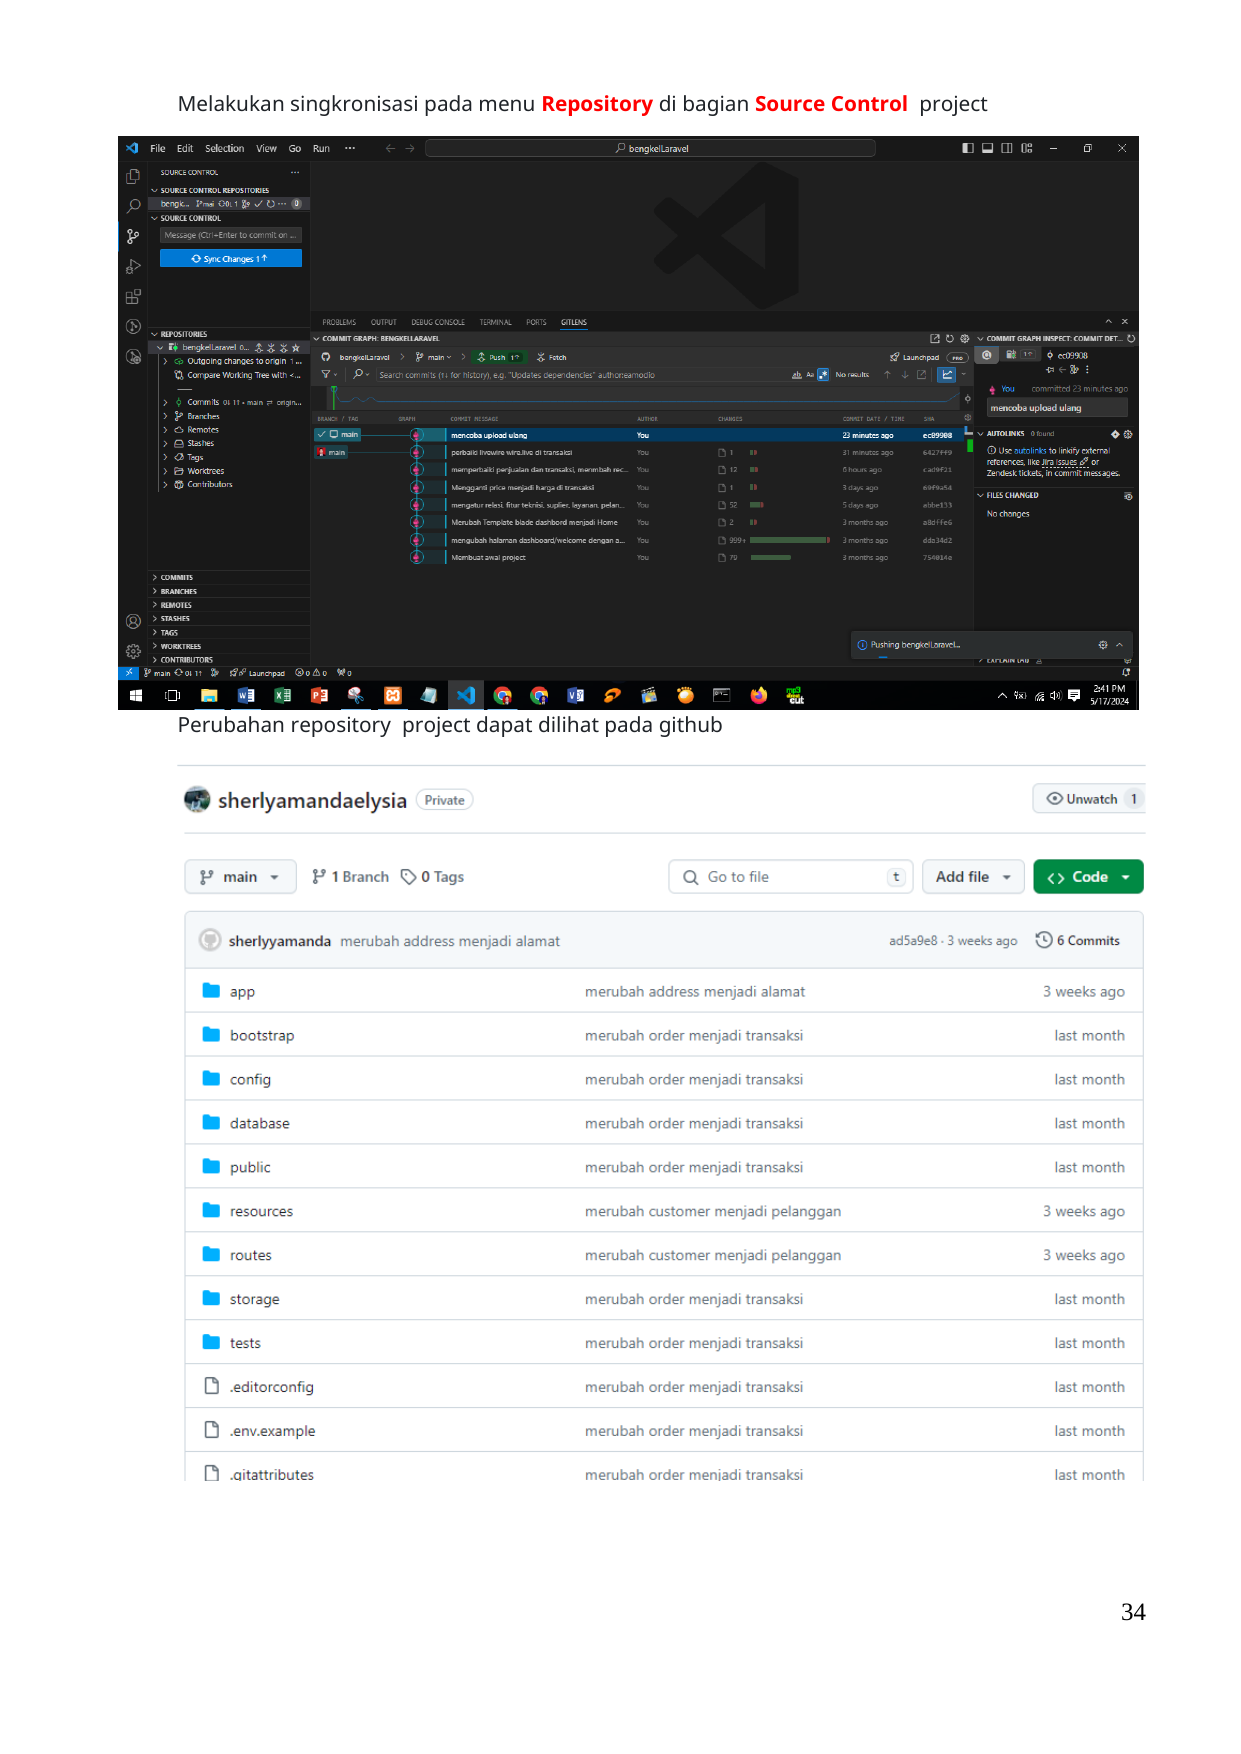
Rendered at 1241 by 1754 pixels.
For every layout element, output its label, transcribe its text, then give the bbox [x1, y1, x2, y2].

subtitle Perubahan repository project dapat dilihat pada github [177, 710, 1146, 738]
picture [118, 136, 1139, 710]
picture [177, 764, 1146, 1481]
subtitle Melakukan singkronisasi pada menu Repository di bagian Source Control project [177, 89, 1146, 117]
